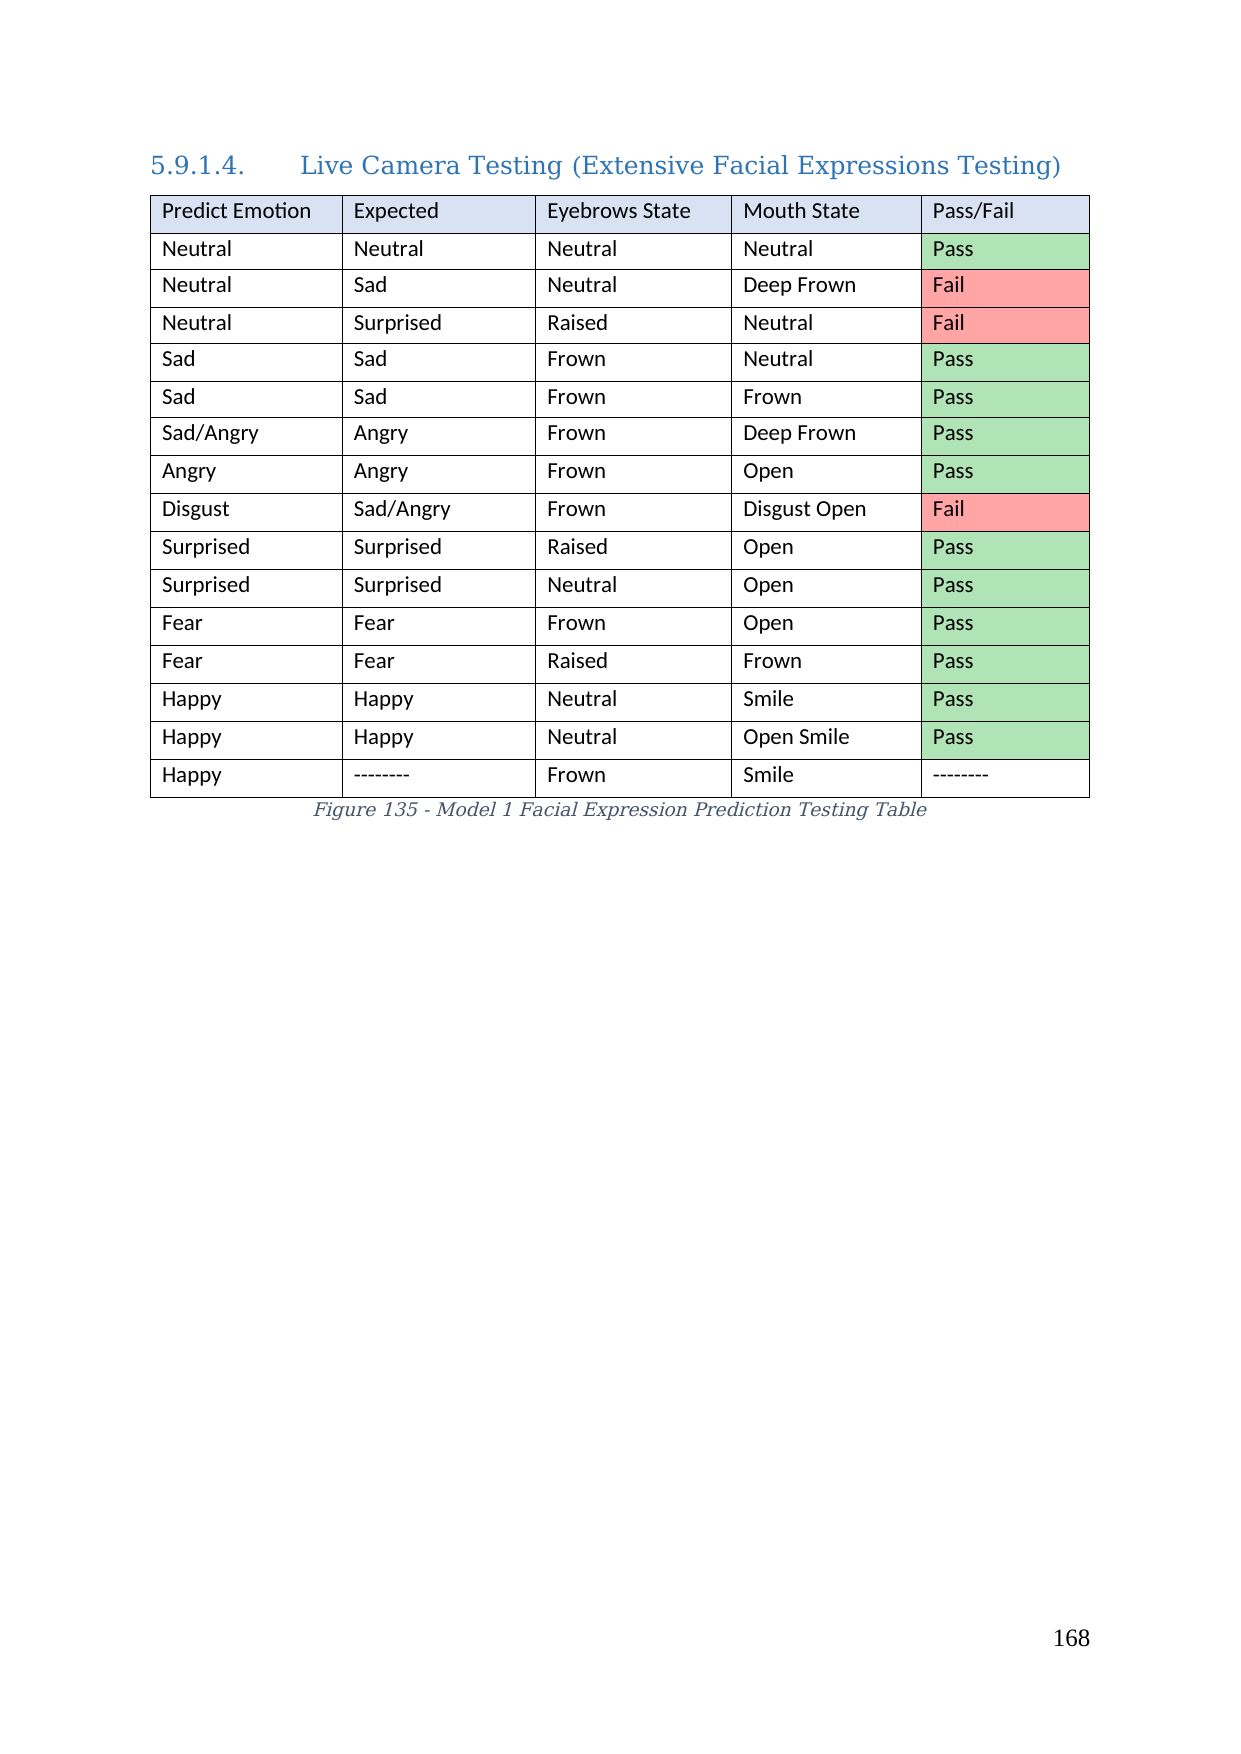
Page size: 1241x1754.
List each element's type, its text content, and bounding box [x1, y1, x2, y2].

table_cell Neutral [536, 722, 731, 759]
table_cell -------- [343, 760, 535, 797]
table_cell Surprised [151, 570, 342, 607]
table_cell Open [732, 456, 921, 493]
table_cell Fail [922, 308, 1089, 343]
table_cell Open [732, 608, 921, 645]
table_cell Smile [732, 760, 921, 797]
table_cell Surprised [343, 308, 535, 343]
table_header Mouth State [732, 196, 921, 233]
table_cell Fear [343, 608, 535, 645]
table_cell Frown [732, 646, 921, 683]
table_cell Pass [922, 532, 1089, 569]
table_cell Raised [536, 532, 731, 569]
table_cell Pass [922, 570, 1089, 607]
table_cell Pass [922, 234, 1089, 269]
table_cell Angry [343, 456, 535, 493]
table_cell Frown [536, 456, 731, 493]
table_cell Frown [536, 760, 731, 797]
table_cell Happy [343, 722, 535, 759]
text Figure 135 - Model 1 Facial Expression Prediction Testing Table [150, 798, 1090, 821]
table_cell Pass [922, 382, 1089, 417]
table_cell Sad [151, 344, 342, 381]
table_cell Neutral [536, 570, 731, 607]
table_cell Neutral [732, 234, 921, 269]
table_cell Neutral [151, 270, 342, 307]
table_cell Disgust Open [732, 494, 921, 531]
table_cell Pass [922, 646, 1089, 683]
table_cell Frown [536, 494, 731, 531]
table_cell Sad [343, 344, 535, 381]
table_cell Frown [536, 344, 731, 381]
table_cell Open [732, 570, 921, 607]
table_cell Neutral [536, 234, 731, 269]
table_cell Frown [536, 608, 731, 645]
table_header Eyebrows State [536, 196, 731, 233]
table_cell Deep Frown [732, 418, 921, 455]
table_cell Happy [151, 722, 342, 759]
table_cell Sad/Angry [151, 418, 342, 455]
table_cell Fear [151, 646, 342, 683]
table_cell Pass [922, 608, 1089, 645]
table_cell Sad [343, 382, 535, 417]
table_cell Open [732, 532, 921, 569]
table_cell Happy [151, 760, 342, 797]
table_cell Raised [536, 308, 731, 343]
table_cell Fear [151, 608, 342, 645]
table_cell Sad [343, 270, 535, 307]
table_cell Frown [536, 382, 731, 417]
table_cell Angry [343, 418, 535, 455]
table_cell Neutral [343, 234, 535, 269]
table_cell Pass [922, 684, 1089, 721]
table_cell Smile [732, 684, 921, 721]
table_header Predict Emotion [151, 196, 342, 233]
table_cell Surprised [343, 532, 535, 569]
table_cell Neutral [151, 234, 342, 269]
table_cell Deep Frown [732, 270, 921, 307]
table_cell Happy [151, 684, 342, 721]
table_cell Sad [151, 382, 342, 417]
table_cell Frown [732, 382, 921, 417]
table_cell Fail [922, 494, 1089, 531]
table_cell Fail [922, 270, 1089, 307]
table_cell -------- [922, 760, 1089, 797]
table_cell Happy [343, 684, 535, 721]
table_cell Neutral [151, 308, 342, 343]
table_cell Sad/Angry [343, 494, 535, 531]
table_cell Neutral [536, 684, 731, 721]
table_header Expected [343, 196, 535, 233]
table_cell Pass [922, 344, 1089, 381]
table_header Pass/Fail [922, 196, 1089, 233]
table_cell Open Smile [732, 722, 921, 759]
table_cell Pass [922, 722, 1089, 759]
subtitle Live Camera Testing (Extensive Facial Expressions Testing) [150, 150, 1090, 180]
table_cell Fear [343, 646, 535, 683]
table_cell Angry [151, 456, 342, 493]
table_cell Pass [922, 456, 1089, 493]
table_cell Surprised [151, 532, 342, 569]
table_cell Surprised [343, 570, 535, 607]
table_cell Neutral [732, 308, 921, 343]
table_cell Neutral [732, 344, 921, 381]
table_cell Frown [536, 418, 731, 455]
table_cell Pass [922, 418, 1089, 455]
table_cell Neutral [536, 270, 731, 307]
table_cell Disgust [151, 494, 342, 531]
table_cell Raised [536, 646, 731, 683]
